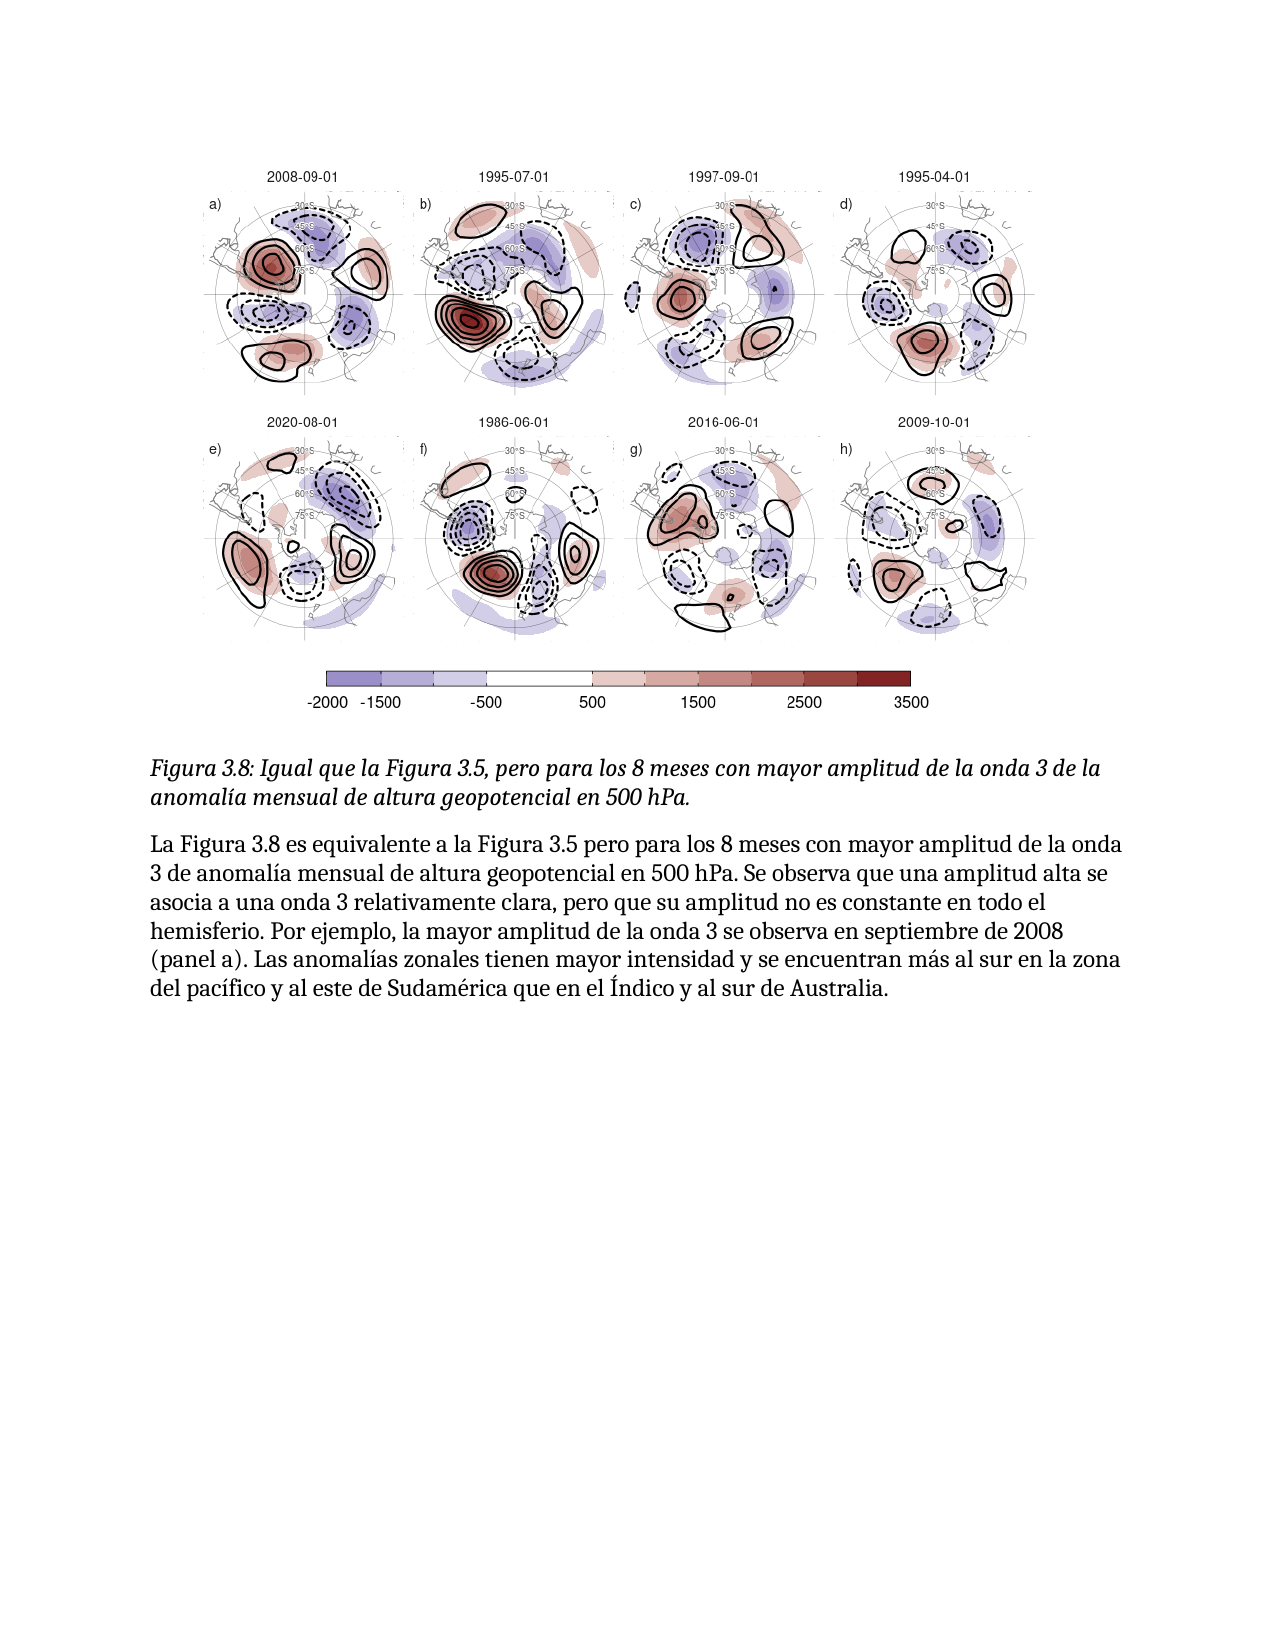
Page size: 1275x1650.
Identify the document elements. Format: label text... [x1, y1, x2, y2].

picture [168, 150, 1044, 734]
text Figura 3.8: Igual que la Figura 3.5, pero para los 8 meses con mayor amplitud de la onda 3 de la anomalía mensual de altura geopotencial en 500 hPa. [150, 754, 1125, 812]
text La Figura 3.8 es equivalente a la Figura 3.5 pero para los 8 meses con mayor amplitud de la onda 3 de anomalía mensual de altura geopotencial en 500 hPa. Se observa que una amplitud alta se asocia a una onda 3 relativamente clara, pero que su amplitud no es constante en todo el hemisferio. Por ejemplo, la mayor amplitud de la onda 3 se observa en septiembre de 2008 (panel a). Las anomalías zonales tienen mayor intensidad y se encuentran más al sur en la zona del pacífico y al este de Sudamérica que en el Índico y al sur de Australia. [150, 830, 1125, 1003]
